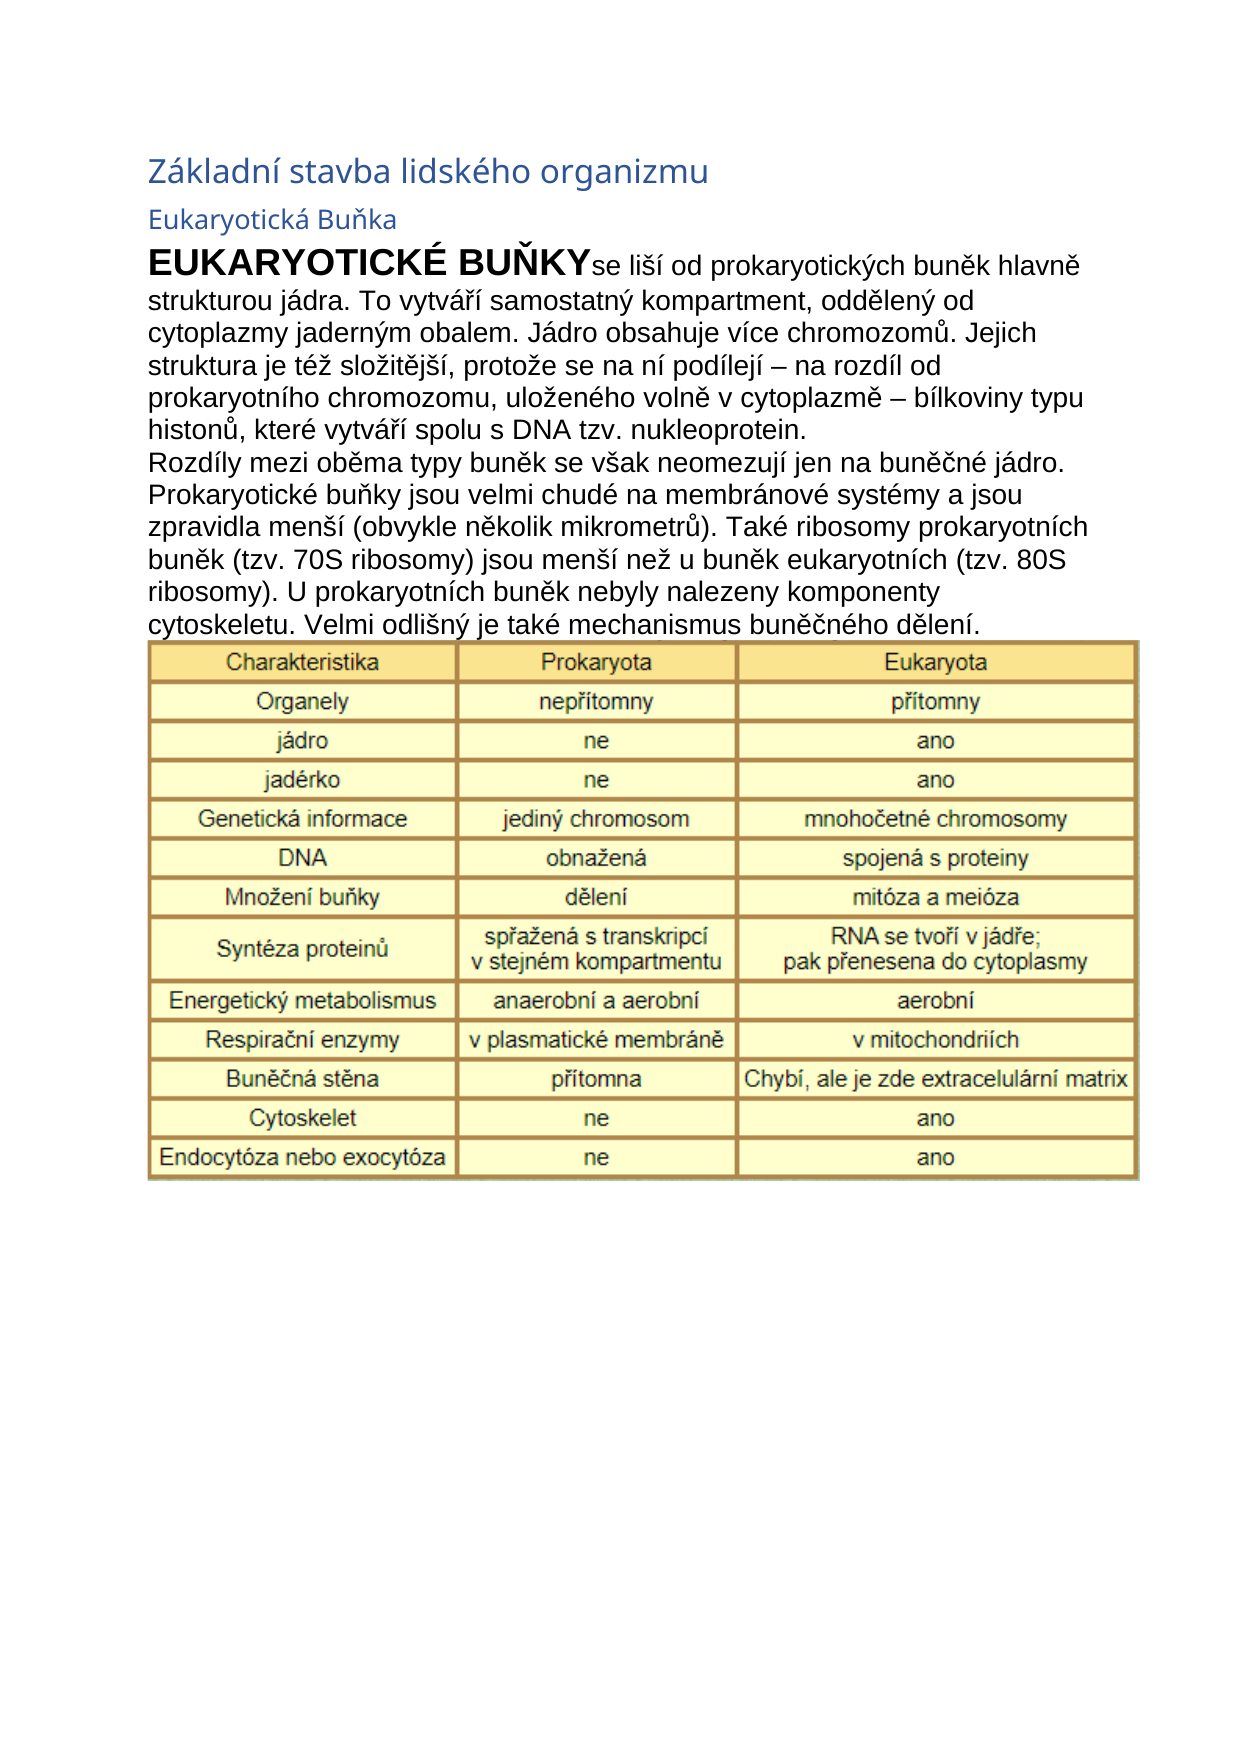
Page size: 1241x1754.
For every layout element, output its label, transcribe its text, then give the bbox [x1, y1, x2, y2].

text Rozdíly mezi oběma typy buněk se však neomezují jen na buněčné jádro. Prokaryotické buňky jsou velmi chudé na membránové systémy a jsou zpravidla menší (obvykle několik mikrometrů). Také ribosomy prokaryotních buněk (tzv. 70S ribosomy) jsou menší než u buněk eukaryotních (tzv. 80S ribosomy). U prokaryotních buněk nebyly nalezeny komponenty cytoskeletu. Velmi odlišný je také mechanismus buněčného dělení. [148, 446, 1093, 640]
picture [147, 640, 1140, 1181]
text EUKARYOTICKÉ BUŇKYse liší od prokaryotických buněk hlavně strukturou jádra. To vytváří samostatný kompartment, oddělený od cytoplazmy jaderným obalem. Jádro obsahuje více chromozomů. Jejich struktura je též složitější, protože se na ní podílejí – na rozdíl od prokaryotního chromozomu, uloženého volně v cytoplazmě – bílkoviny typu histonů, které vytváří spolu s DNA tzv. nukleoprotein. [148, 241, 1093, 446]
subtitle Základní stavba lidského organizmu [148, 148, 1093, 193]
subtitle Eukaryotická Buňka [148, 201, 1093, 238]
